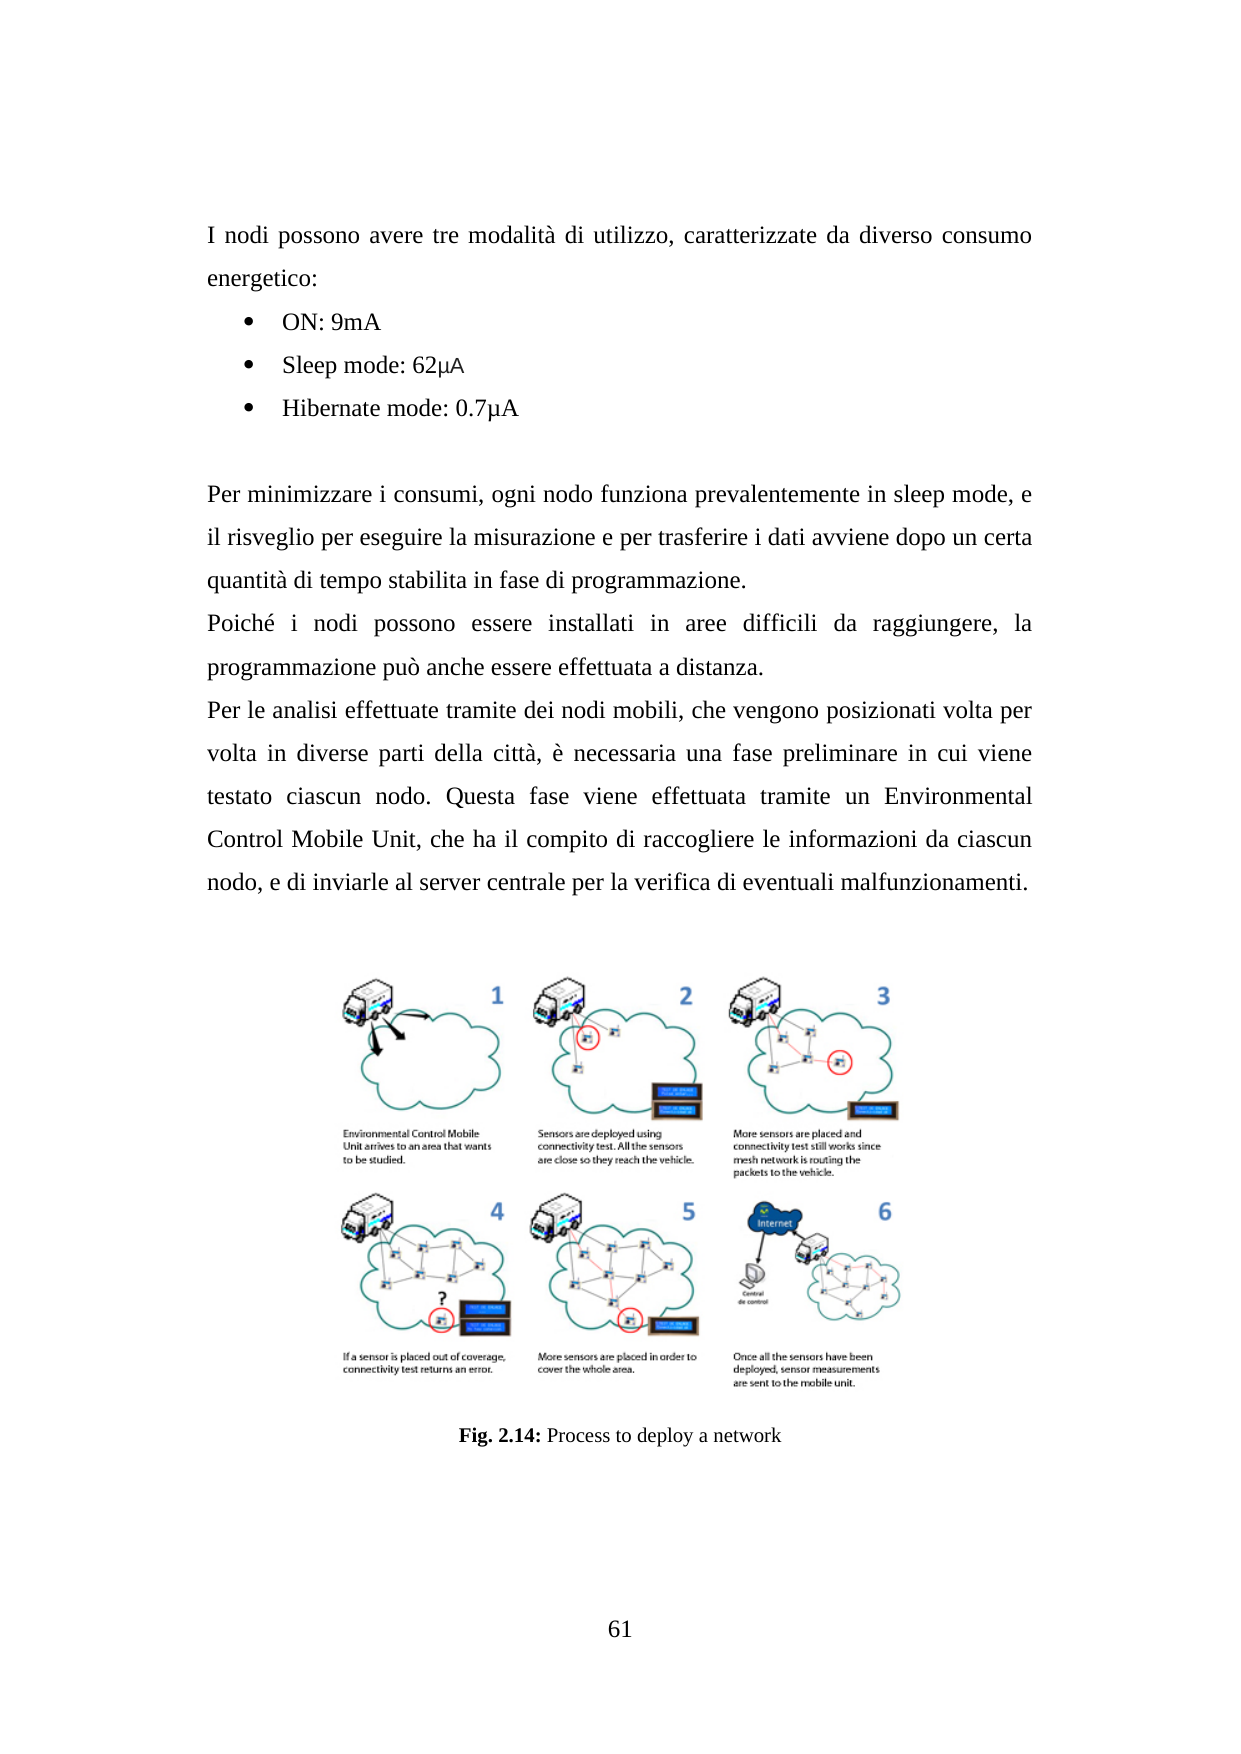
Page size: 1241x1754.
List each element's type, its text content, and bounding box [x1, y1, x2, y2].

text Per le analisi effettuate tramite dei nodi mobili, che vengono posizionati volta per volta in diverse parti della città, è necessaria una fase preliminare in cui viene testato ciascun nodo. Questa fase viene effettuata tramite un Environmental Control Mobile Unit, che ha il compito di raccogliere le informazioni da ciascun nodo, e di inviarle al server centrale per la verifica di eventuali malfunzionamenti. [207, 695, 1033, 896]
list Sleep mode: 62µA [244, 350, 1033, 378]
text I nodi possono avere tre modalità di utilizzo, caratterizzate da diverso consumo energetico: [207, 220, 1033, 292]
text Fig. 2.14: Process to deploy a network [207, 1423, 1033, 1447]
text Per minimizzare i consumi, ogni nodo funziona prevalentemente in sleep mode, e il risveglio per eseguire la misurazione e per trasferire i dati avviene dopo un certa quantità di tempo stabilita in fase di programmazione. [207, 479, 1033, 594]
text Poiché i nodi possono essere installati in aree difficili da raggiungere, la programmazione può anche essere effettuata a distanza. [207, 608, 1033, 680]
list ON: 9mA [244, 307, 1033, 335]
picture [315, 953, 925, 1409]
list Hibernate mode: 0.7µA [244, 393, 1033, 422]
